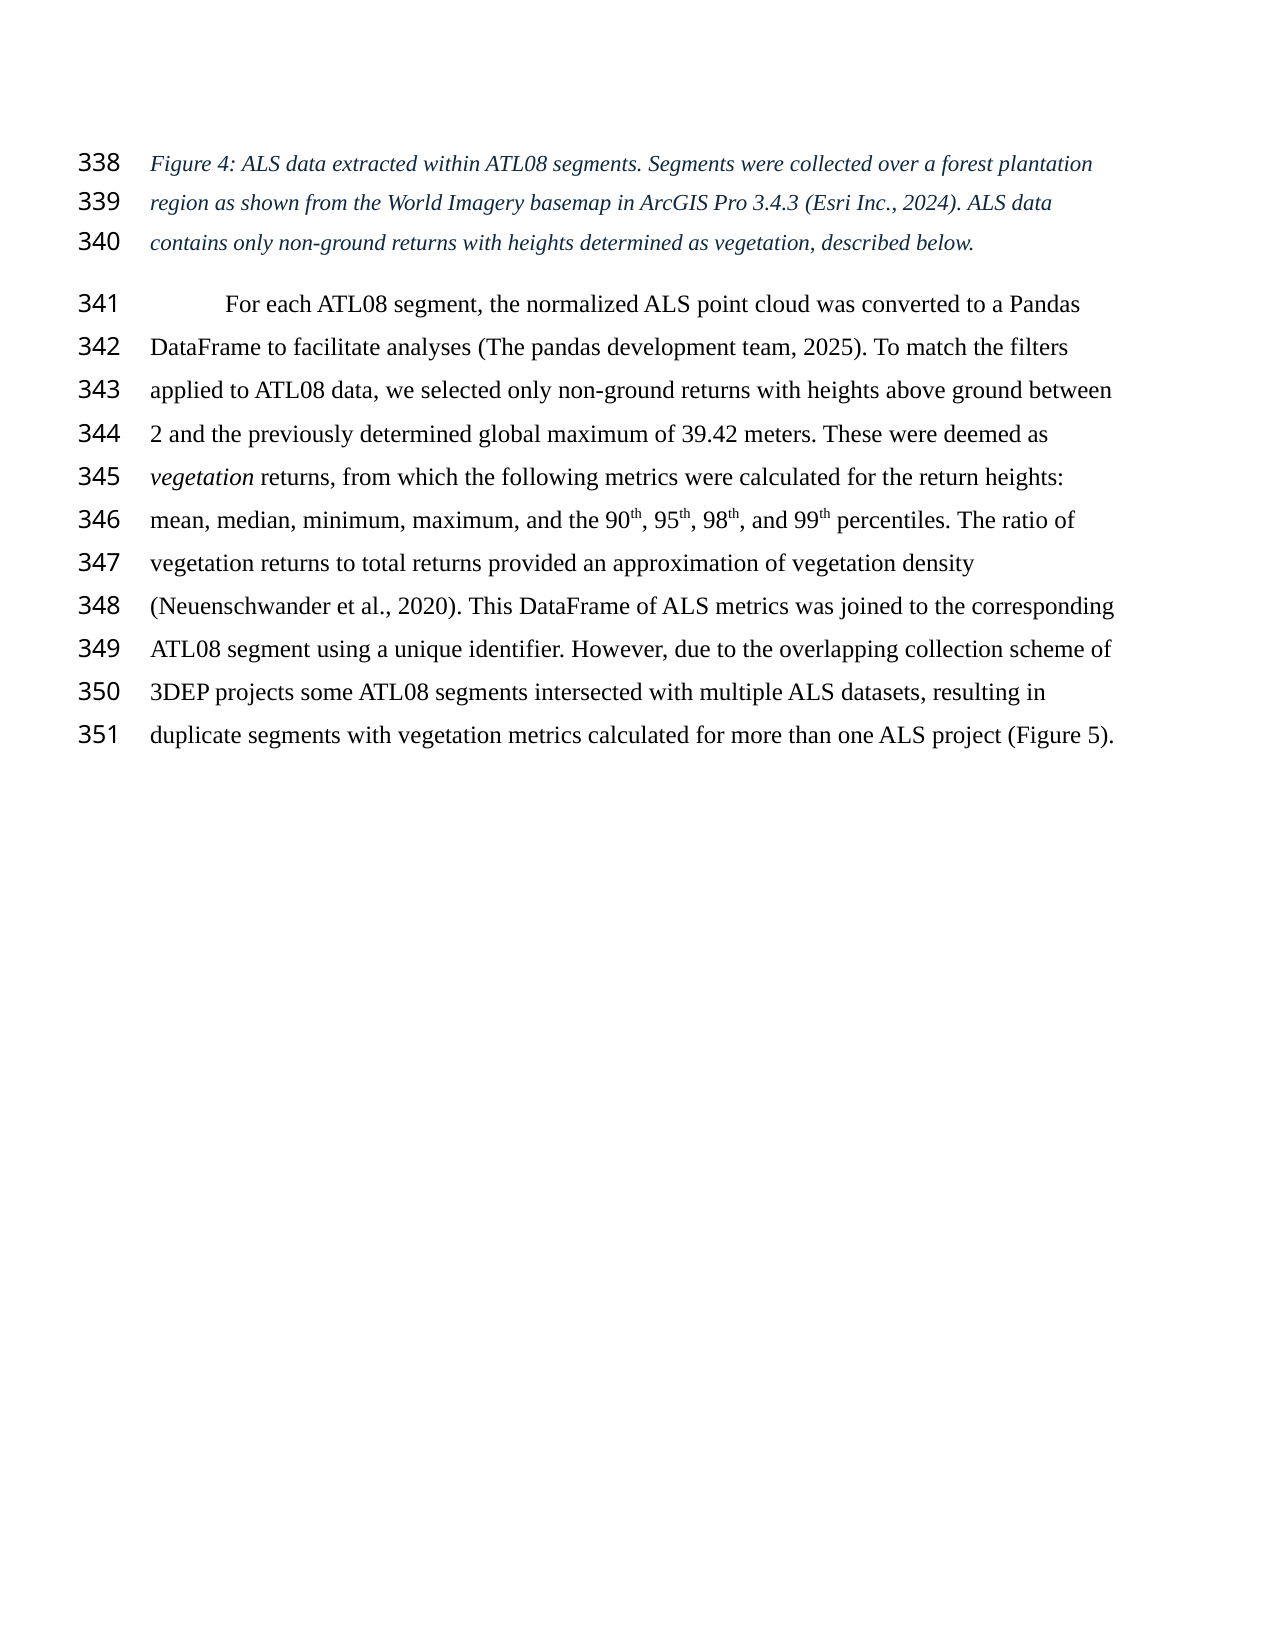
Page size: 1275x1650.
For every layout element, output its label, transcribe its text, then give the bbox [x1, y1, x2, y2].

text Figure 4: ALS data extracted within ATL08 segments. Segments were collected over a forest plantation region as shown from the World Imagery basemap in ArcGIS Pro 3.4.3 (Esri Inc., 2024). ALS data contains only non-ground returns with heights determined as vegetation, described below. [150, 150, 1125, 255]
text For each ATL08 segment, the normalized ALS point cloud was converted to a Pandas DataFrame to facilitate analyses (The pandas development team, 2025). To match the filters applied to ATL08 data, we selected only non-ground returns with heights above ground between 2 and the previously determined global maximum of 39.42 meters. These were deemed as vegetation returns, from which the following metrics were calculated for the return heights: mean, median, minimum, maximum, and the 90th, 95th, 98th, and 99th percentiles. The ratio of vegetation returns to total returns provided an approximation of vegetation density (Neuenschwander et al., 2020). This DataFrame of ALS metrics was joined to the corresponding ATL08 segment using a unique identifier. However, due to the overlapping collection scheme of 3DEP projects some ATL08 segments intersected with multiple ALS datasets, resulting in duplicate segments with vegetation metrics calculated for more than one ALS project (Figure 5). [150, 289, 1125, 749]
